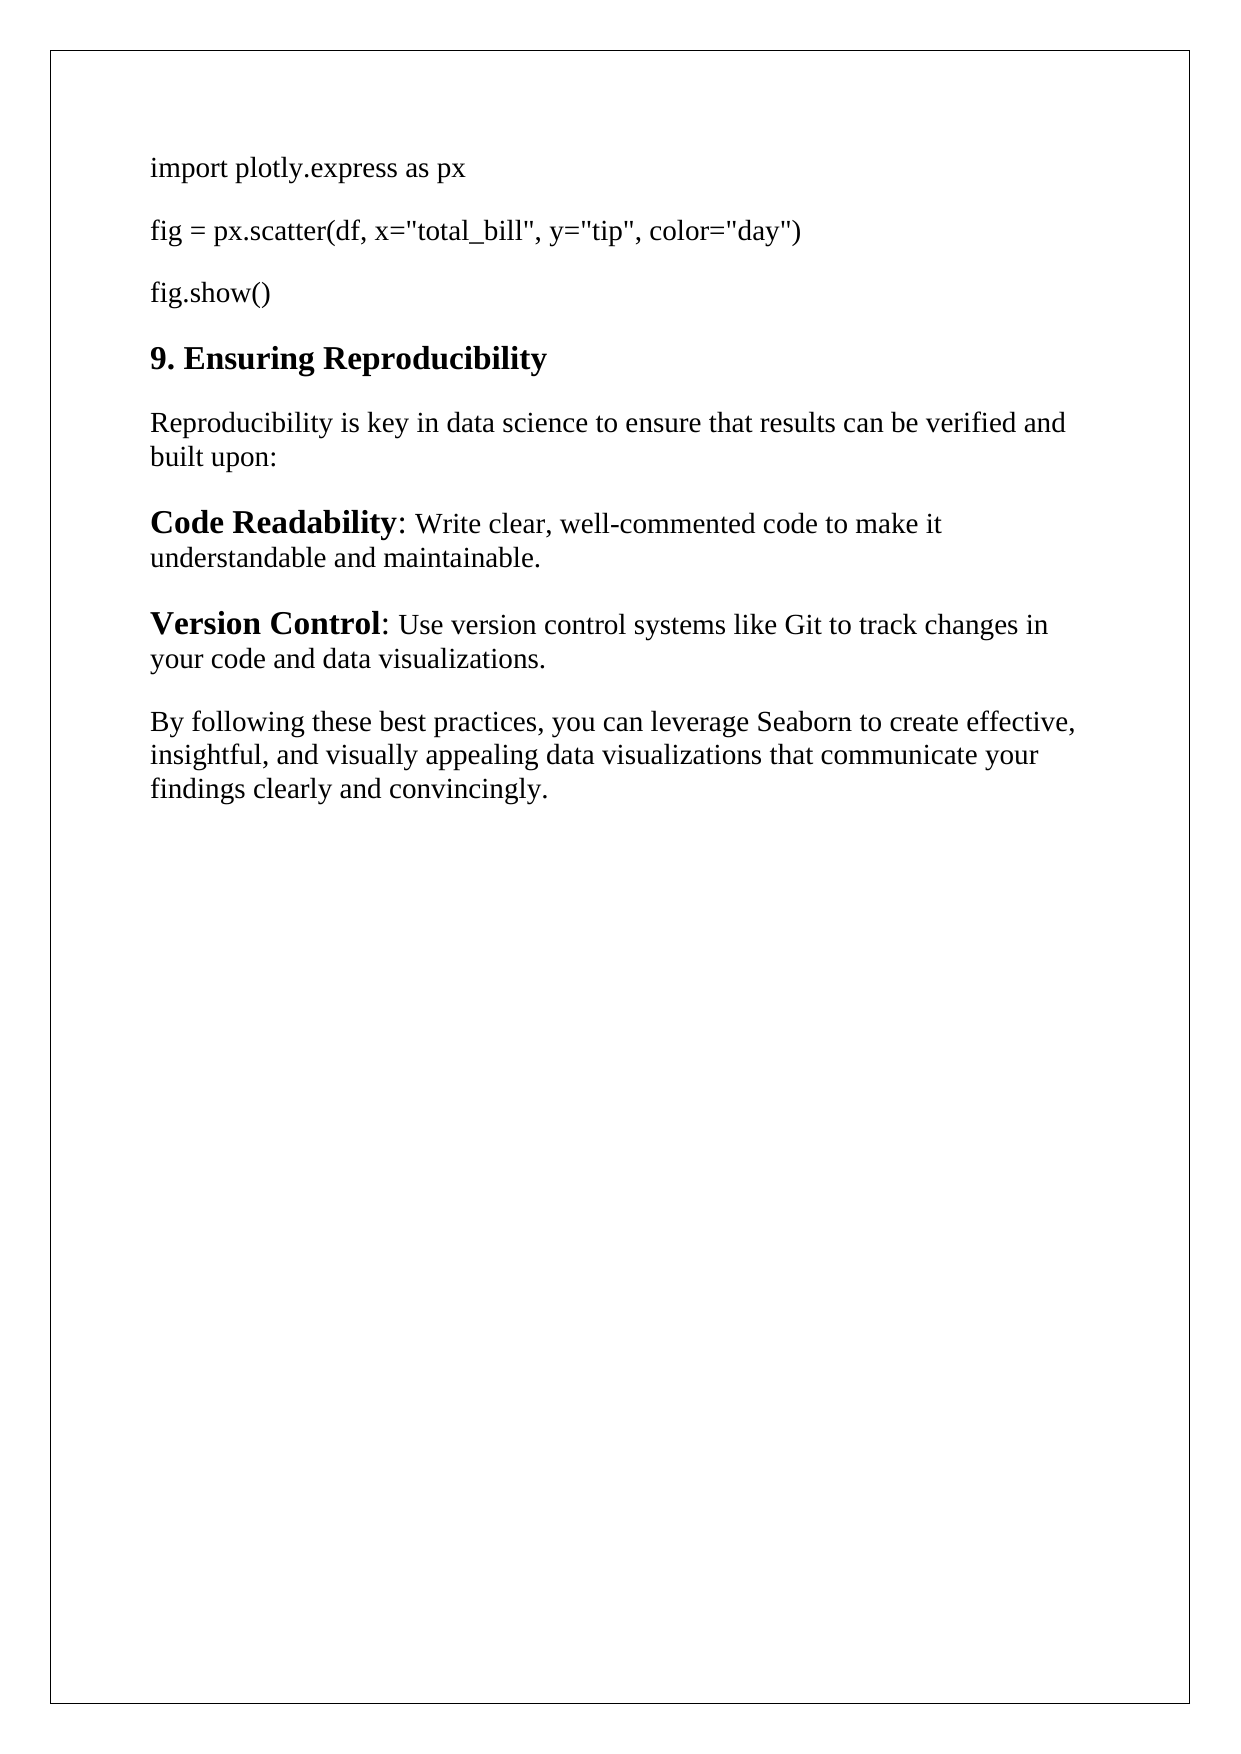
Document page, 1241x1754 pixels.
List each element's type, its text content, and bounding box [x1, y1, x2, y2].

text fig = px.scatter(df, x="total_bill", y="tip", color="day") [150, 213, 1090, 246]
text import plotly.express as px [150, 150, 1090, 183]
text Code Readability: Write clear, well-commented code to make it understandable and maintainable. [150, 502, 1090, 574]
text Version Control: Use version control systems like Git to track changes in your code and data visualizations. [150, 603, 1090, 675]
text By following these best practices, you can leverage Seaborn to create effective, insightful, and visually appealing data visualizations that communicate your findings clearly and convincingly. [150, 704, 1090, 804]
text fig.show() [150, 275, 1090, 309]
text 9. Ensuring Reproducibility [150, 338, 1090, 376]
text Reproducibility is key in data science to ensure that results can be verified and built upon: [150, 406, 1090, 473]
